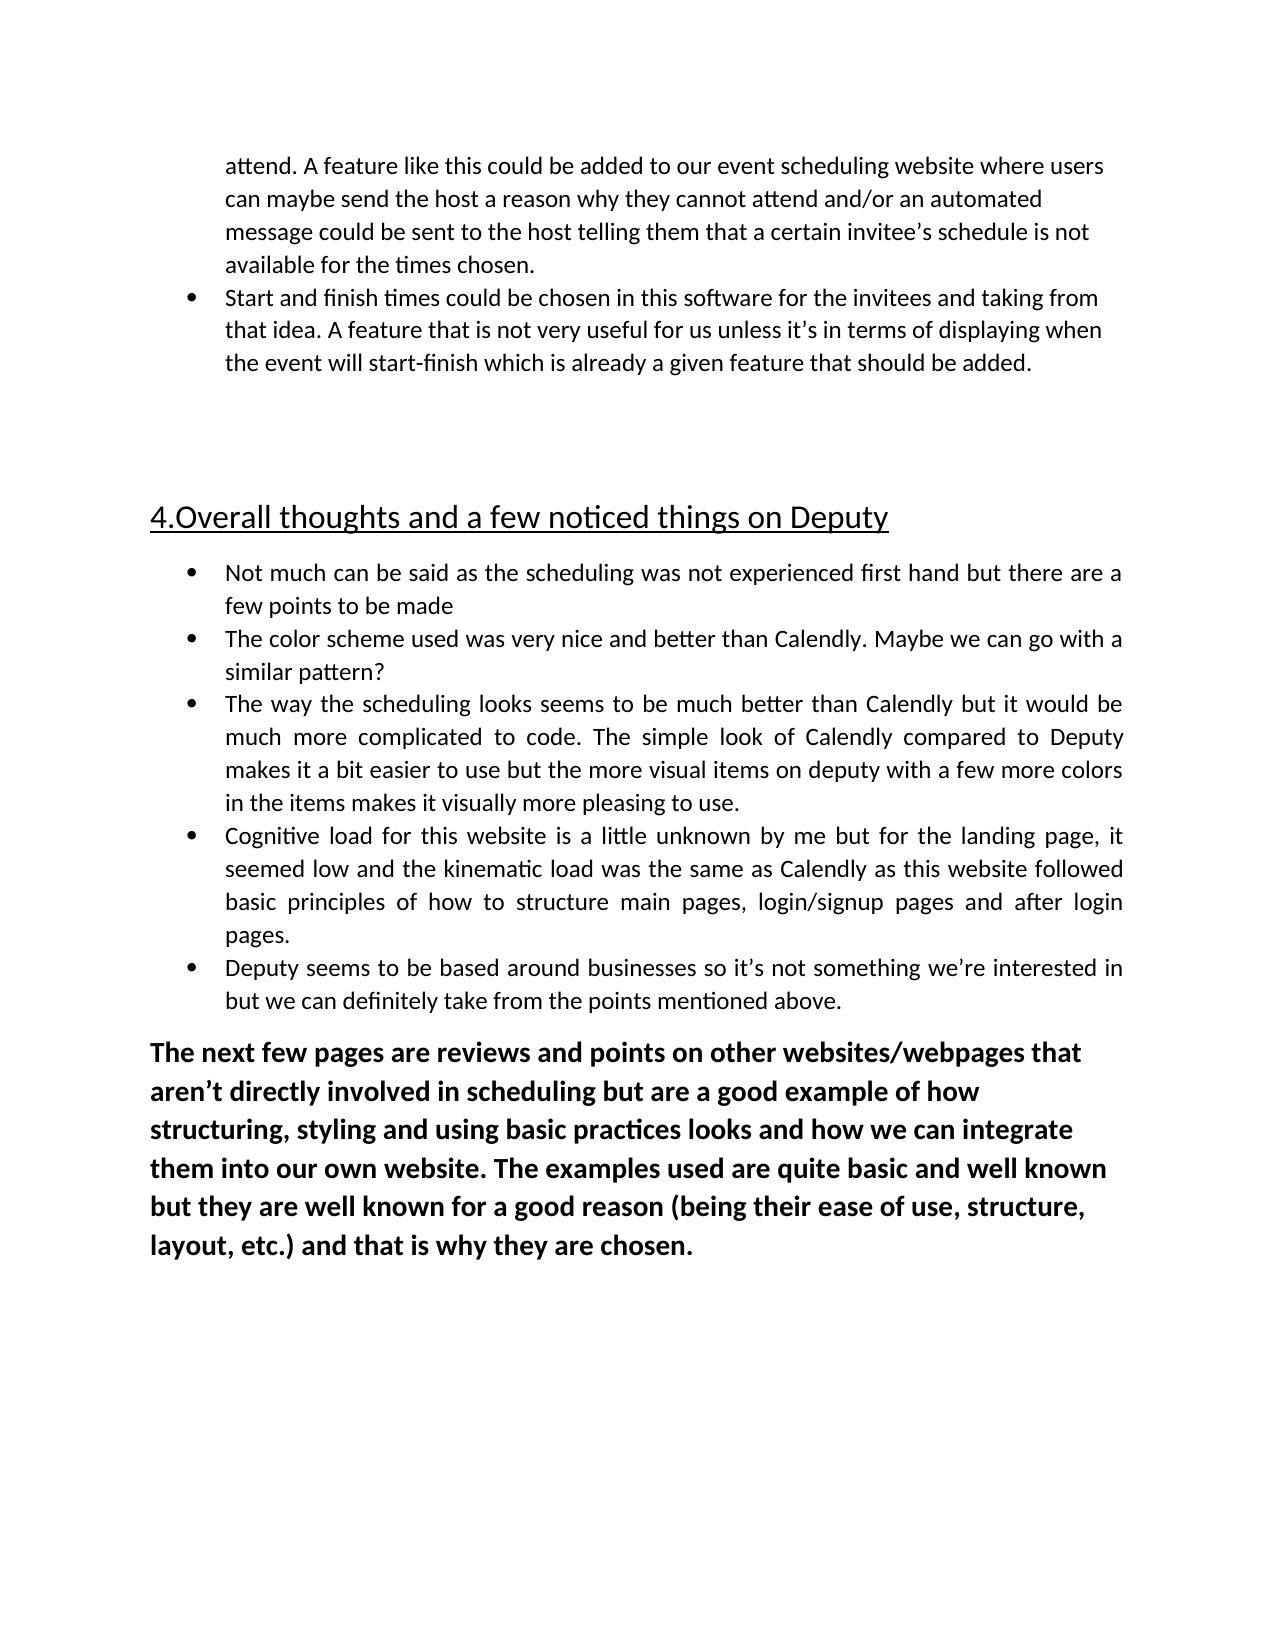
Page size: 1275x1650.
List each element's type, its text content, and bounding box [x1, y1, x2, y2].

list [187, 150, 1125, 279]
text 4.Overall thoughts and a few noticed things on Deputy [150, 496, 1125, 537]
list Not much can be said as the scheduling was not experienced first hand but there are a few points to be made [187, 557, 1125, 620]
text The next few pages are reviews and points on other websites/webpages that aren’t directly involved in scheduling but are a good example of how structuring, styling and using basic practices looks and how we can integrate them into our own website. The examples used are quite basic and well known but they are well known for a good reason (being their ease of use, structure, layout, etc.) and that is why they are chosen. [150, 1034, 1125, 1262]
list Deputy seems to be based around businesses so it’s not something we’re interested in but we can definitely take from the points mentioned above. [187, 952, 1125, 1015]
list Start and finish times could be chosen in this software for the invitees and taking from that idea. A feature that is not very useful for us unless it’s in terms of displaying when the event will start-finish which is already a given feature that should be added. [187, 282, 1125, 378]
list The way the scheduling looks seems to be much better than Calendly but it would be much more complicated to code. The simple look of Calendly compared to Deputy makes it a bit easier to use but the more visual items on deputy with a few more colors in the items makes it visually more pleasing to use. [187, 688, 1125, 818]
list Cognitive load for this website is a little unknown by me but for the landing page, it seemed low and the kinematic load was the same as Calendly as this website followed basic principles of how to structure main pages, login/signup pages and after login pages. [187, 820, 1125, 949]
list The color scheme used was very nice and better than Calendly. Maybe we can go with a similar pattern? [187, 623, 1125, 686]
